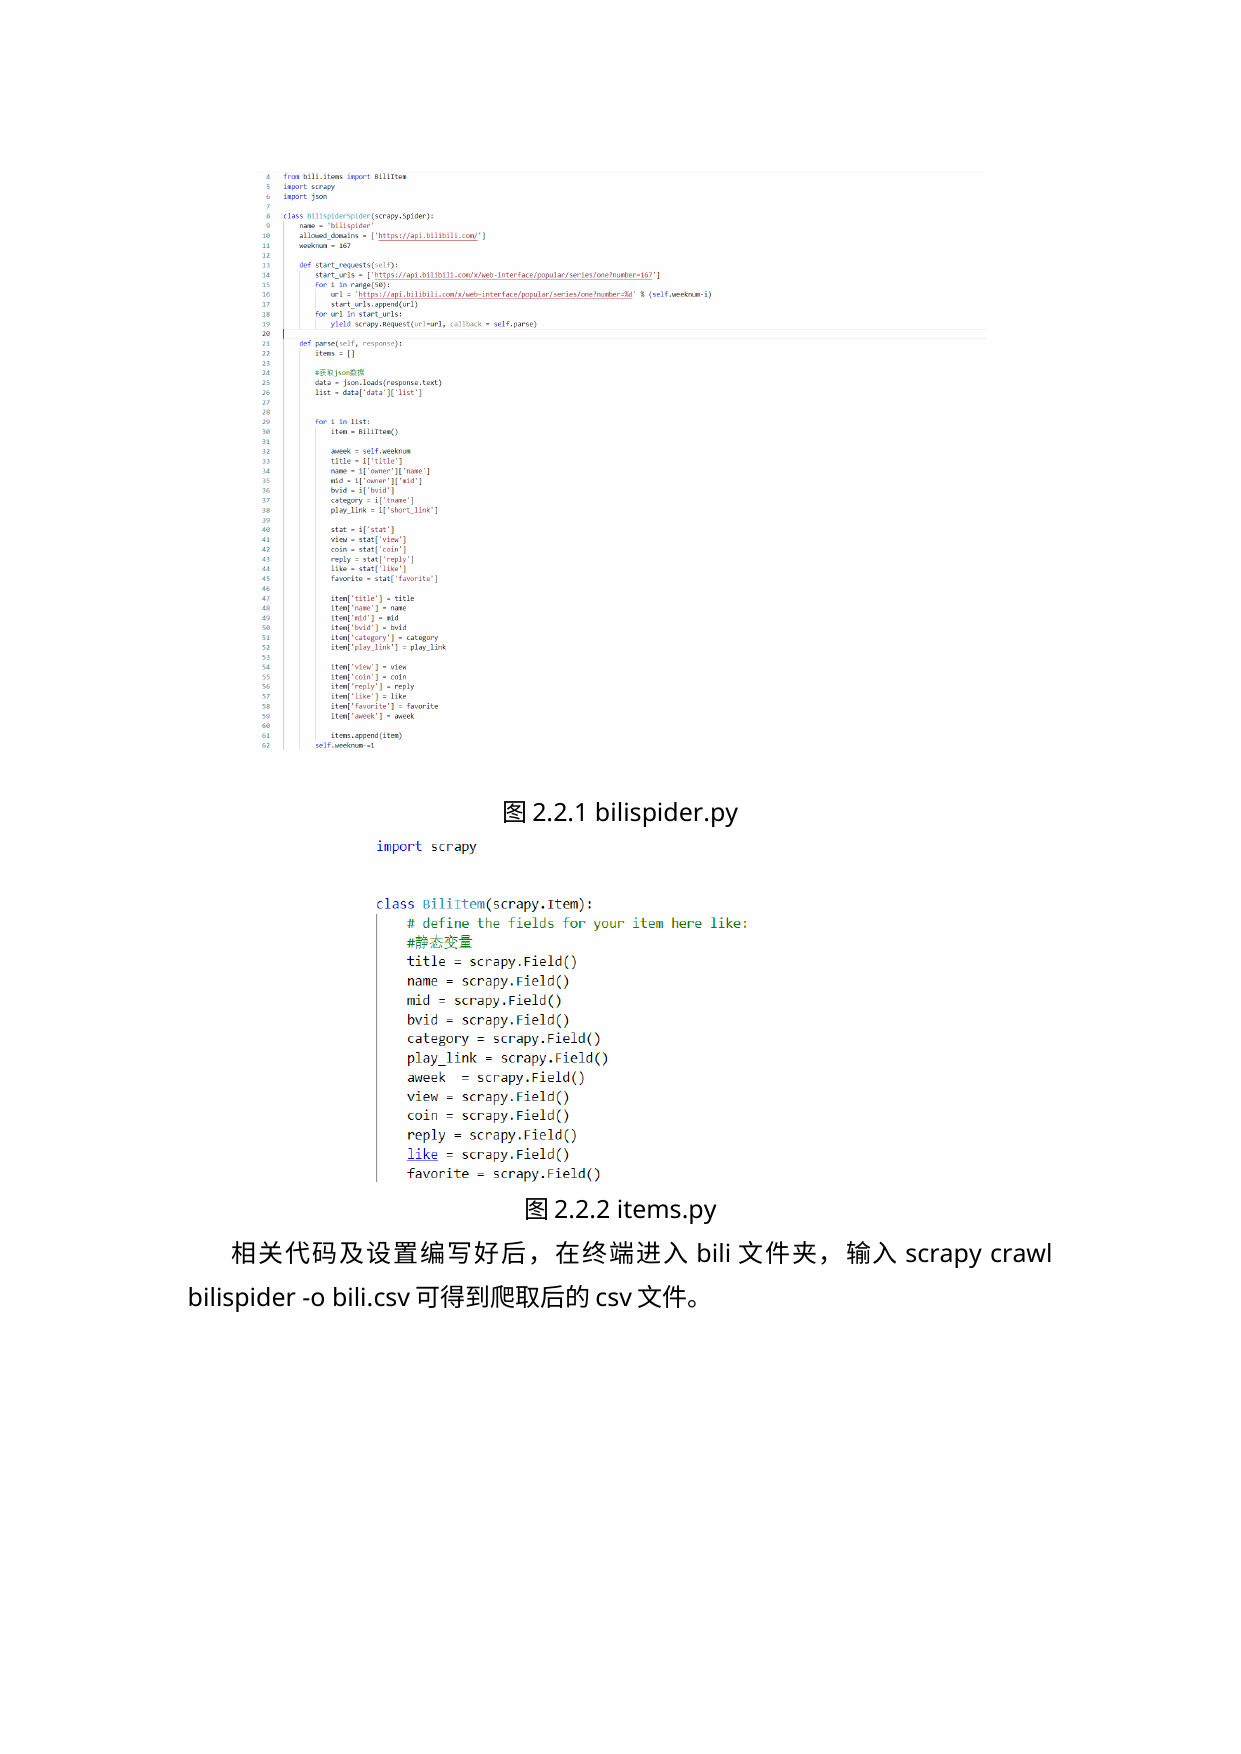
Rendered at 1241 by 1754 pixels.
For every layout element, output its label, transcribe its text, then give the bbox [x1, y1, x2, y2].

picture [253, 172, 987, 750]
text 图2.2.1 bilispider.py [187, 789, 1053, 833]
picture [361, 832, 879, 1182]
text 图2.2.2 items.py [187, 1185, 1053, 1229]
text 相关代码及设置编写好后，在终端进入bili文件夹，输入scrapy crawl bilispider -o bili.csv可得到爬取后的csv文件。 [187, 1229, 1053, 1318]
